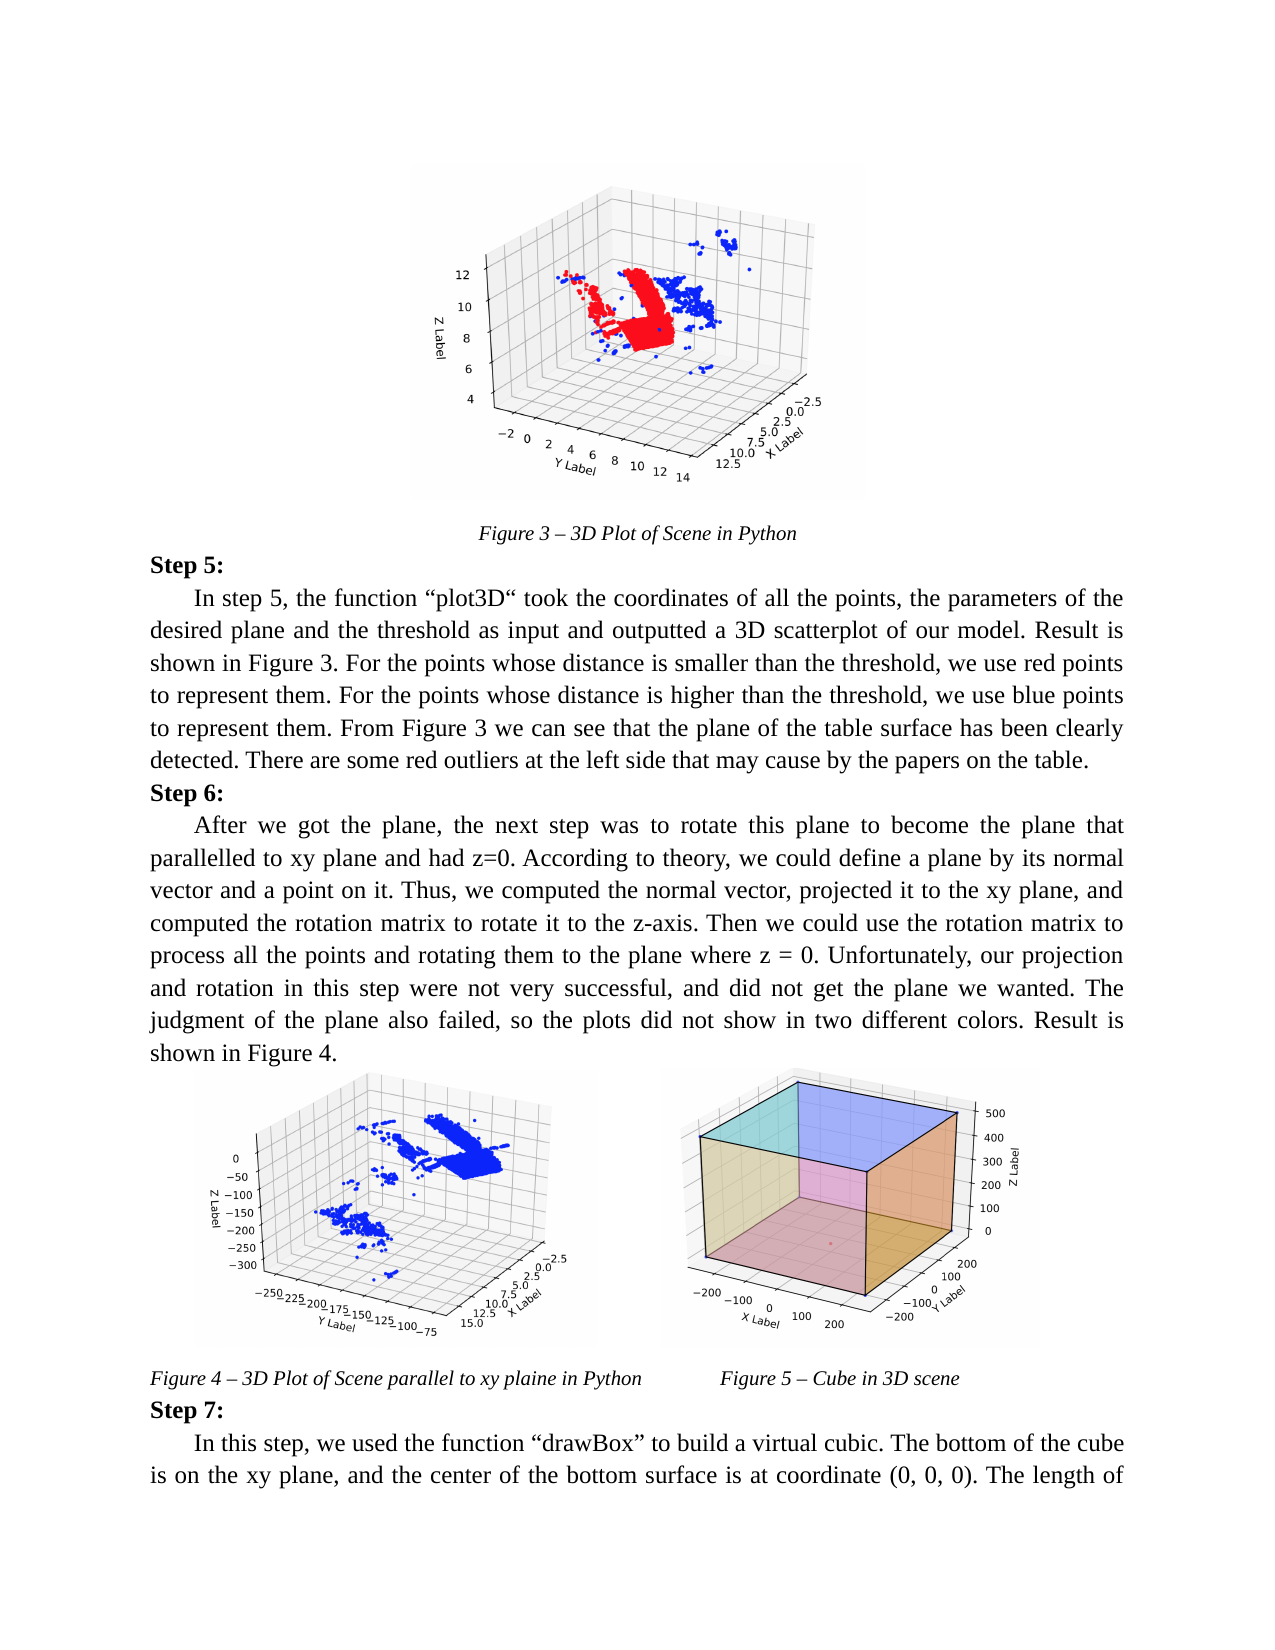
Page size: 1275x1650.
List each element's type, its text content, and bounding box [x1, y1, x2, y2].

text Figure 4 – 3D Plot of Scene parallel to xy plaine in Python Figure 5 – Cube in 3D scene [150, 1361, 1125, 1394]
text Step 5: [150, 549, 1125, 581]
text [150, 1426, 1125, 1491]
picture [193, 1071, 599, 1348]
picture [660, 1068, 1040, 1348]
text Step 7: [150, 1394, 1125, 1426]
text After we got the plane, the next step was to rotate this plane to become the plane that parallelled to xy plane and had z=0. According to theory, we could define a plane by its normal vector and a point on it. Thus, we computed the normal vector, projected it to the xy plane, and computed the rotation matrix to rotate it to the z-axis. Then we could use the rotation matrix to process all the points and rotating them to the plane where z = 0. Unfortunately, our projection and rotation in this step were not very successful, and did not get the plane we wanted. The judgment of the plane also failed, so the plots did not show in two different colors. Result is shown in Figure 4. [150, 809, 1125, 1069]
picture [410, 163, 866, 500]
text In step 5, the function “plot3D“ took the coordinates of all the points, the parameters of the desired plane and the threshold as input and outputted a 3D scatterplot of our model. Result is shown in Figure 3. For the points whose distance is smaller than the threshold, we use red points to represent them. For the points whose distance is higher than the threshold, we use blue points to represent them. From Figure 3 we can see that the plane of the table surface has been clearly detected. There are some red outliers at the left side that may cause by the papers on the table. [150, 581, 1125, 776]
text Step 6: [150, 776, 1125, 809]
